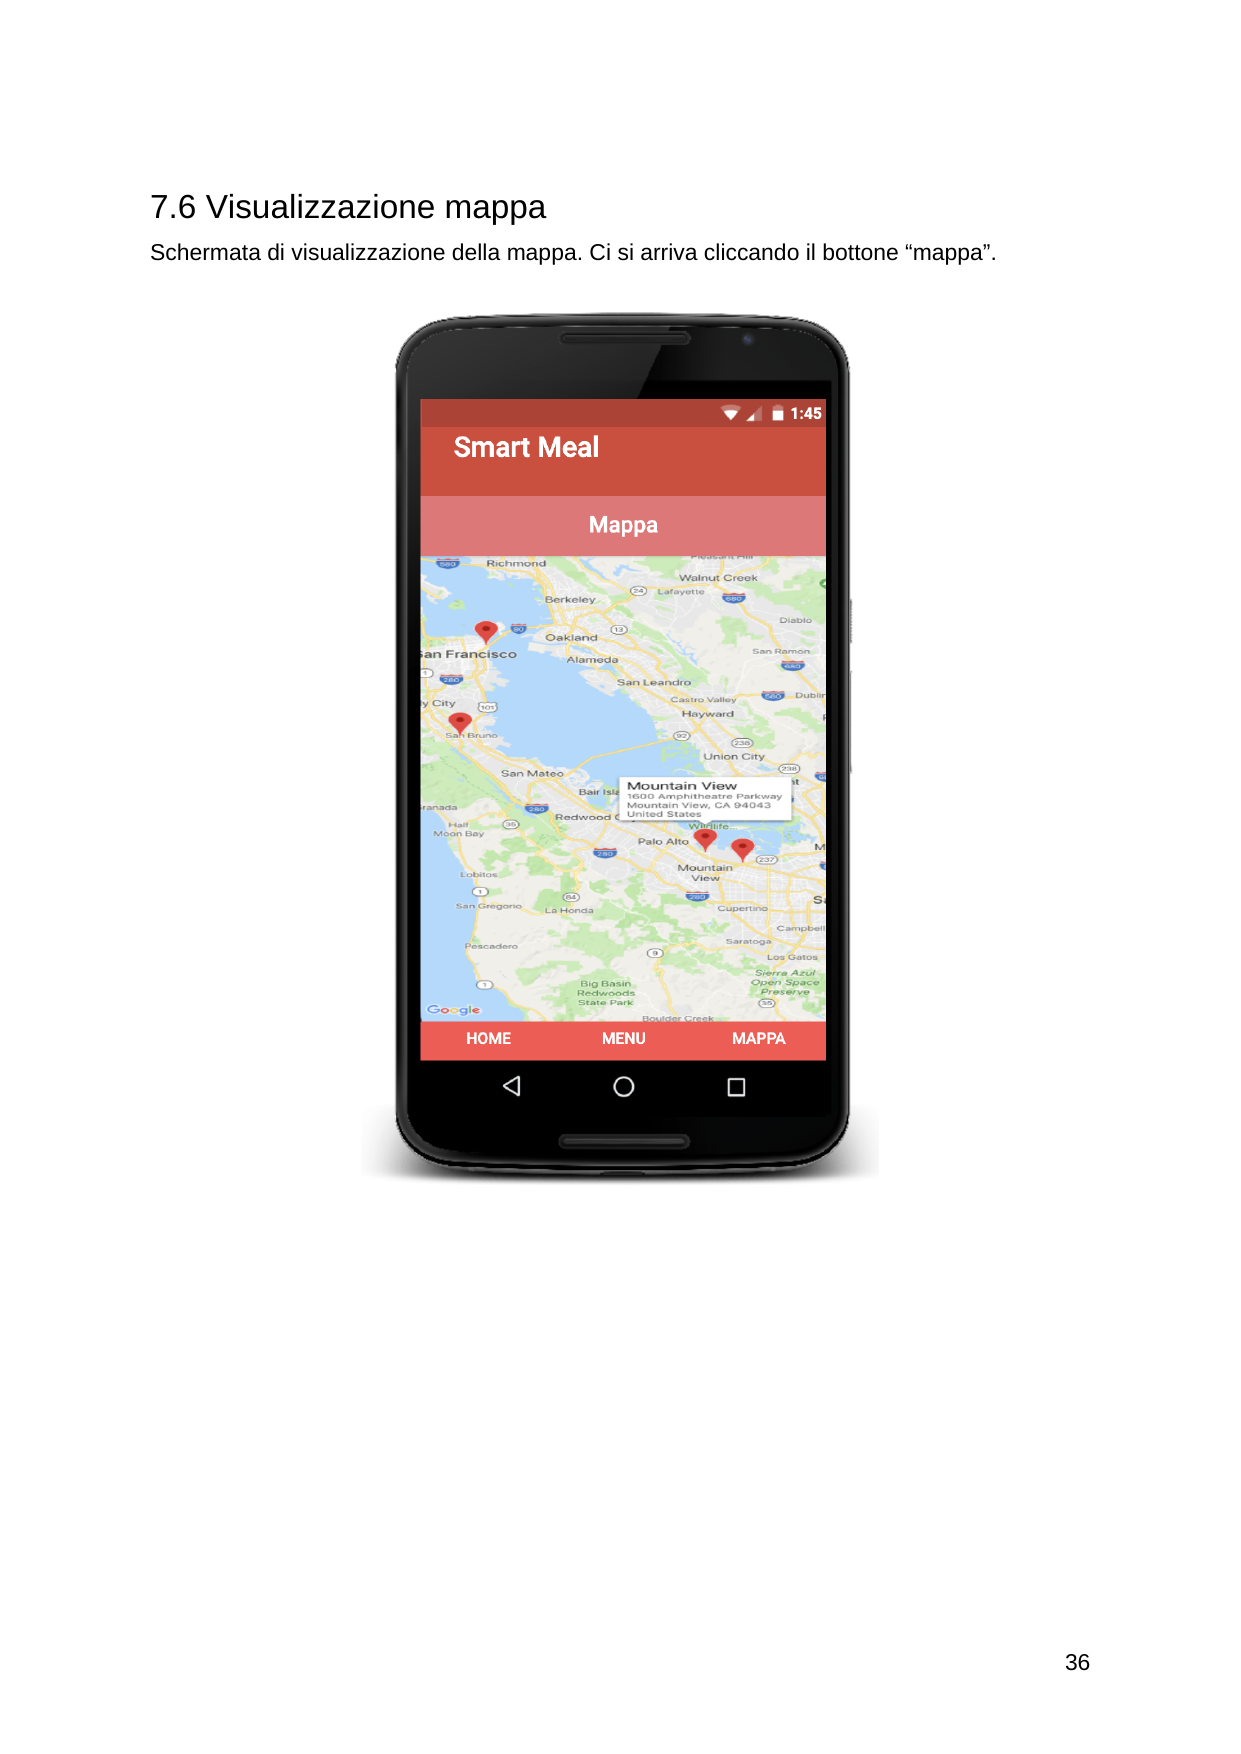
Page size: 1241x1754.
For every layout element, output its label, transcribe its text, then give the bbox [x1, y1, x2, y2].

subtitle 7.6 Visualizzazione mappa [150, 187, 1090, 226]
picture [361, 298, 879, 1185]
text Schermata di visualizzazione della mappa. Ci si arriva cliccando il bottone “mappa”. [150, 238, 1090, 265]
